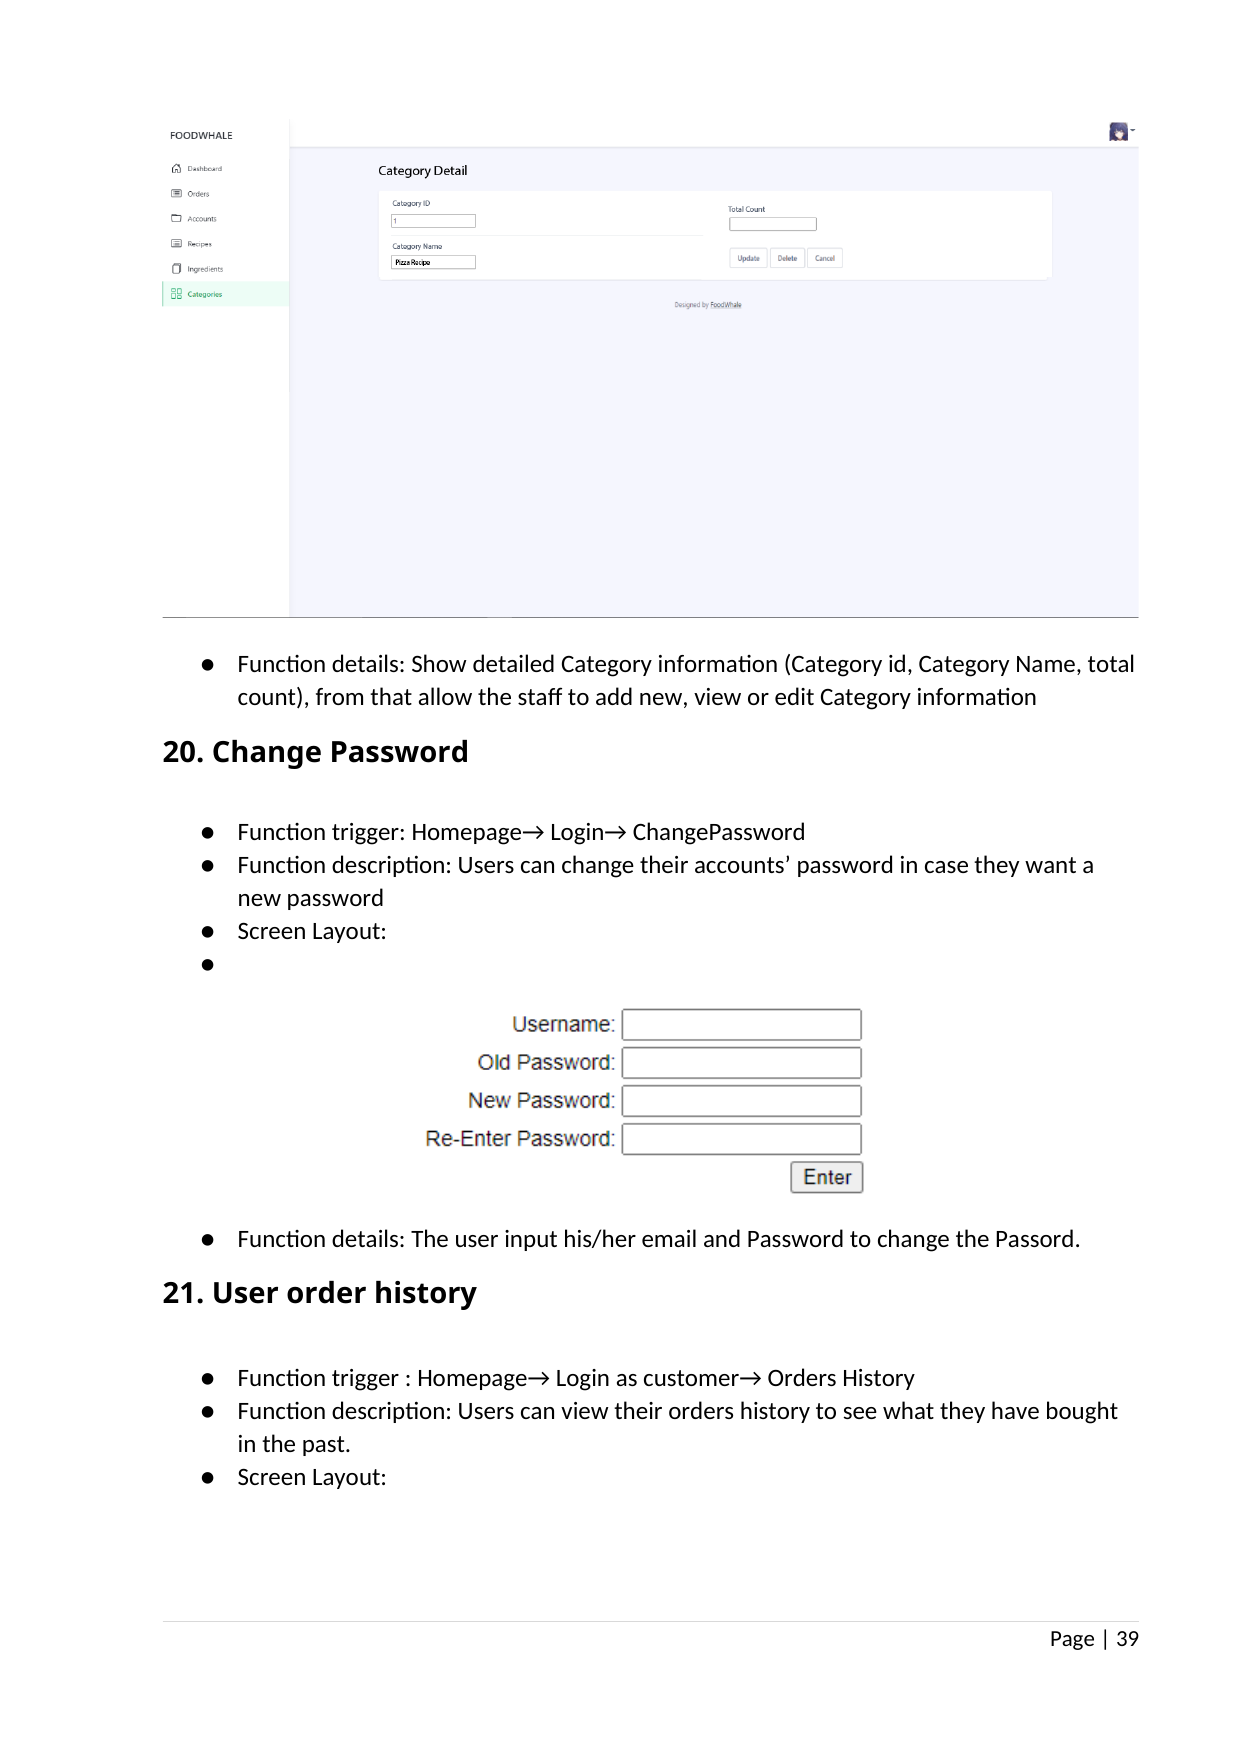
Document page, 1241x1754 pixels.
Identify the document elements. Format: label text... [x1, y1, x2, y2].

list Screen Layout: [200, 1461, 1139, 1491]
subtitle 21. User order history [162, 1272, 1139, 1312]
picture [200, 981, 1177, 1221]
list Function trigger : Homepage→ Login as customer→ Orders History [200, 1362, 1139, 1392]
list Function details: Show detailed Category information (Category id, Category Name, total count), from that allow the staff to add new, view or edit Category information [200, 648, 1139, 712]
list Function details: The user input his/her email and Password to change the Passord. [200, 1223, 1139, 1253]
subtitle 20. Change Password [162, 731, 1139, 813]
list Function trigger: Homepage→ Login→ ChangePassword [200, 817, 1139, 847]
list Function description: Users can view their orders history to see what they have bought in the past. [200, 1395, 1139, 1458]
list Function description: Users can change their accounts’ password in case they want a new password [200, 849, 1139, 913]
list Screen Layout: [200, 915, 1139, 946]
picture [162, 117, 1139, 618]
